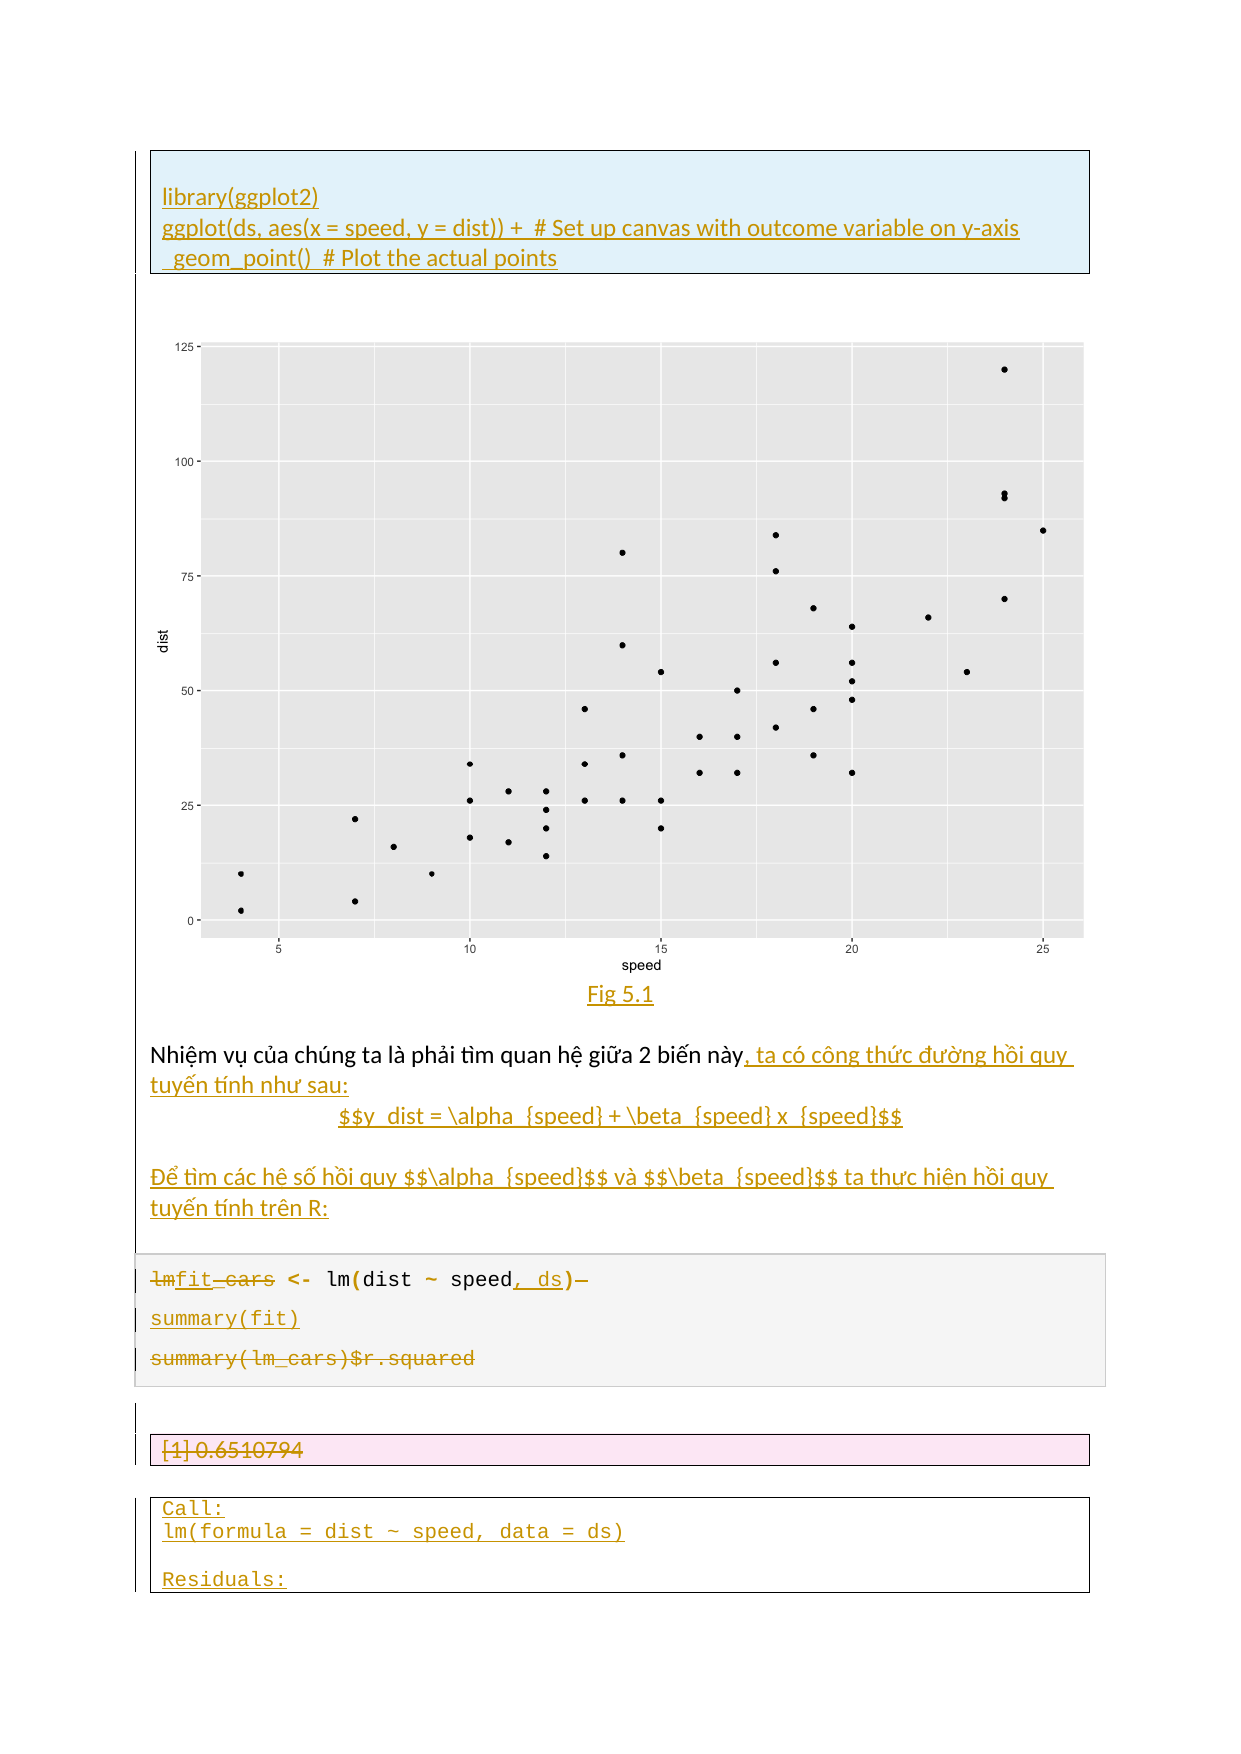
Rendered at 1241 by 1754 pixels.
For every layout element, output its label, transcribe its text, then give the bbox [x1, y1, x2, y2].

text <- lm(dist ~ speed) [136, 1255, 1105, 1292]
table_header [151, 1498, 1089, 1592]
text Nhiệm vụ của chúng ta là phải tìm quan hệ giữa 2 biến này [150, 1039, 1090, 1100]
picture [150, 335, 1090, 979]
